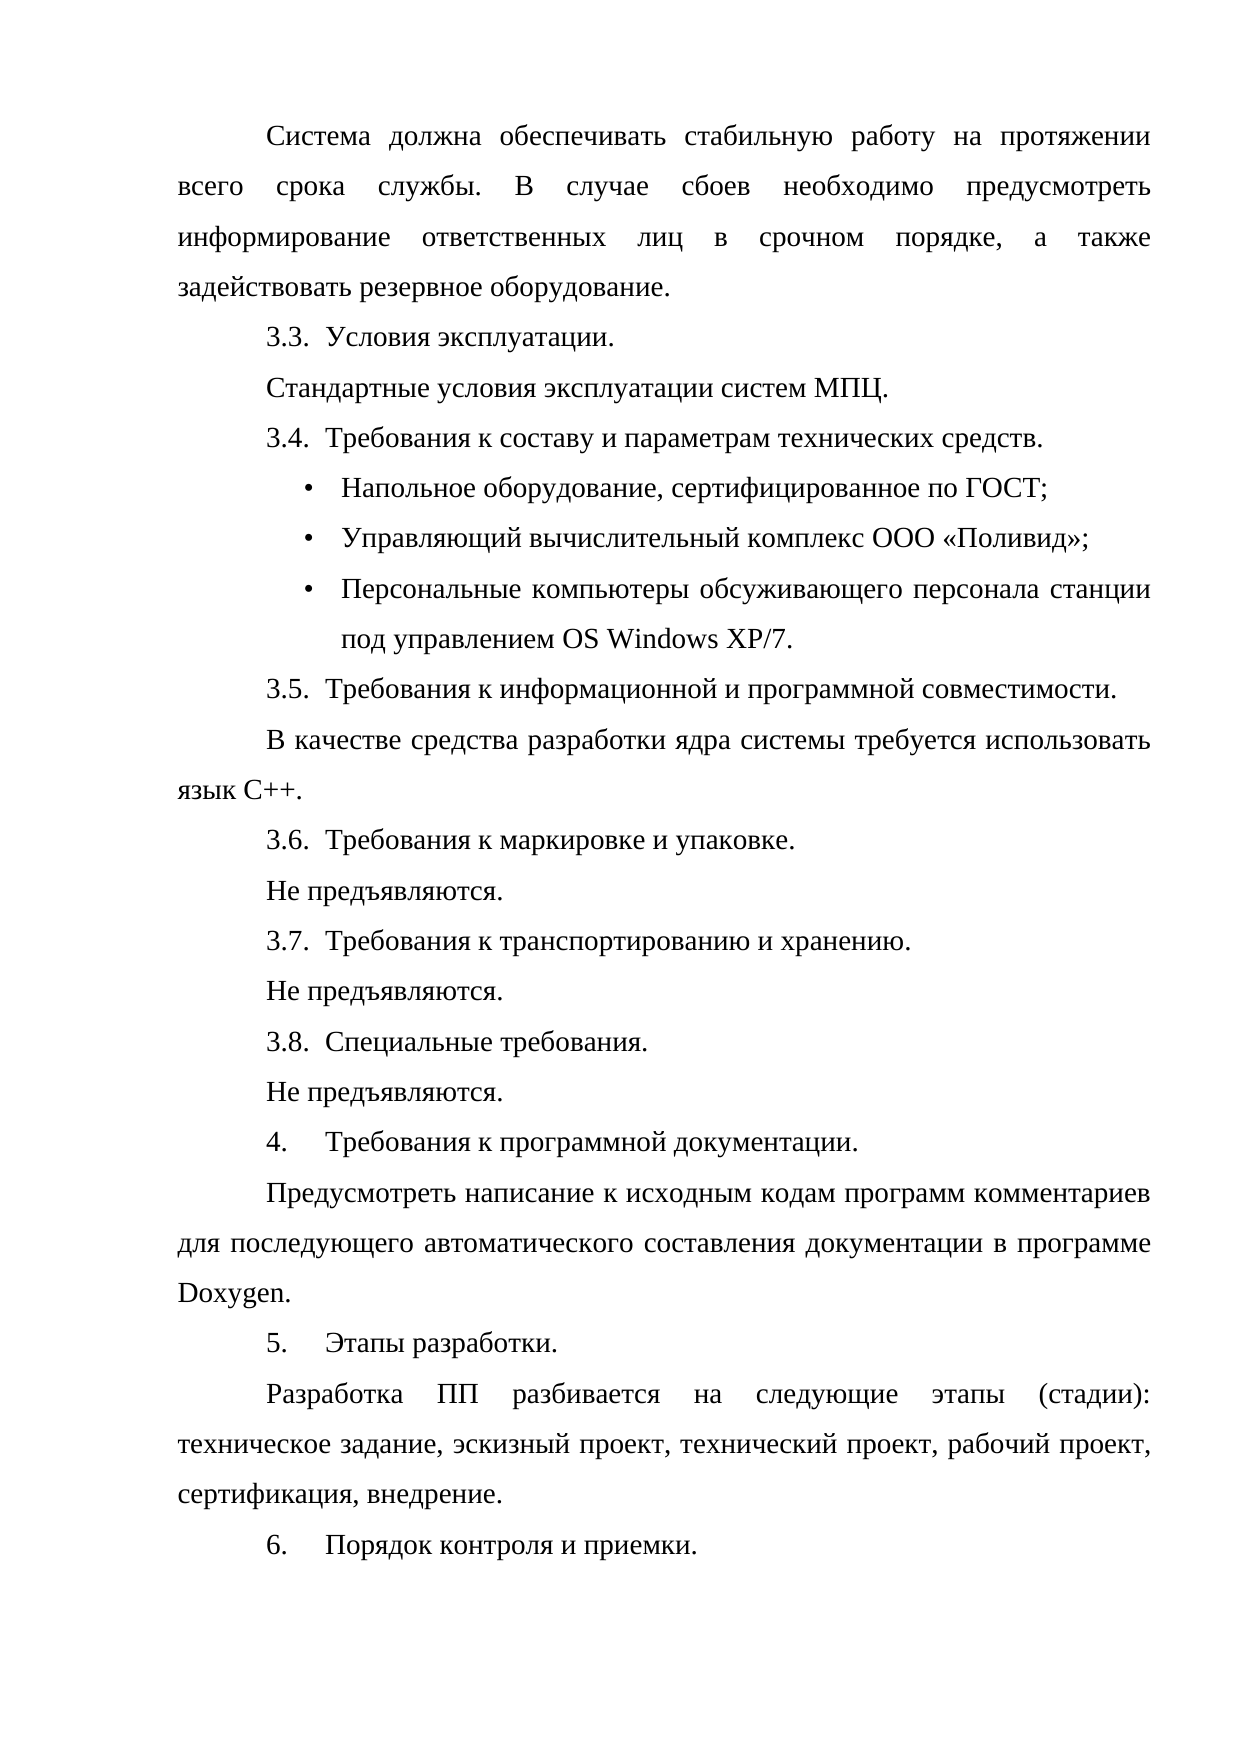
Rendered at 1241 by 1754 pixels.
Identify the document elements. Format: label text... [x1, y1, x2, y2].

list Требования к маркировке и упаковке. [177, 822, 1152, 856]
list Требования к информационной и программной совместимости. [177, 672, 1152, 705]
text Стандартные условия эксплуатации систем МПЦ. [177, 370, 1152, 403]
text Не предъявляются. [177, 973, 1152, 1007]
list Этапы разработки. [177, 1326, 1152, 1359]
text Система должна обеспечивать стабильную работу на протяжении всего срока службы. В случае сбоев необходимо предусмотреть информирование ответственных лиц в срочном порядке, а также задействовать резервное оборудование. [177, 118, 1152, 303]
list Персональные компьютеры обсуживающего персонала станции под управлением OS Windows XP/7. [303, 571, 1152, 655]
list Специальные требования. [177, 1024, 1152, 1057]
text Не предъявляются. [177, 1074, 1152, 1108]
text В качестве средства разработки ядра системы требуется использовать язык С++. [177, 722, 1152, 806]
text Предусмотреть написание к исходным кодам программ комментариев для последующего автоматического составления документации в программе Doxygen. [177, 1175, 1152, 1309]
list Требования к программной документации. [177, 1124, 1152, 1158]
list Требования к составу и параметрам технических средств. [177, 420, 1152, 453]
list Напольное оборудование, сертифицированное по ГОСТ; [303, 470, 1152, 504]
text Не предъявляются. [177, 873, 1152, 906]
list Требования к транспортированию и хранению. [177, 923, 1152, 957]
list Условия эксплуатации. [177, 319, 1152, 353]
list Управляющий вычислительный комплекс ООО «Поливид»; [303, 521, 1152, 554]
list Порядок контроля и приемки. [177, 1527, 1152, 1560]
text Разработка ПП разбивается на следующие этапы (стадии): техническое задание, эскизный проект, технический проект, рабочий проект, сертификация, внедрение. [177, 1376, 1152, 1510]
